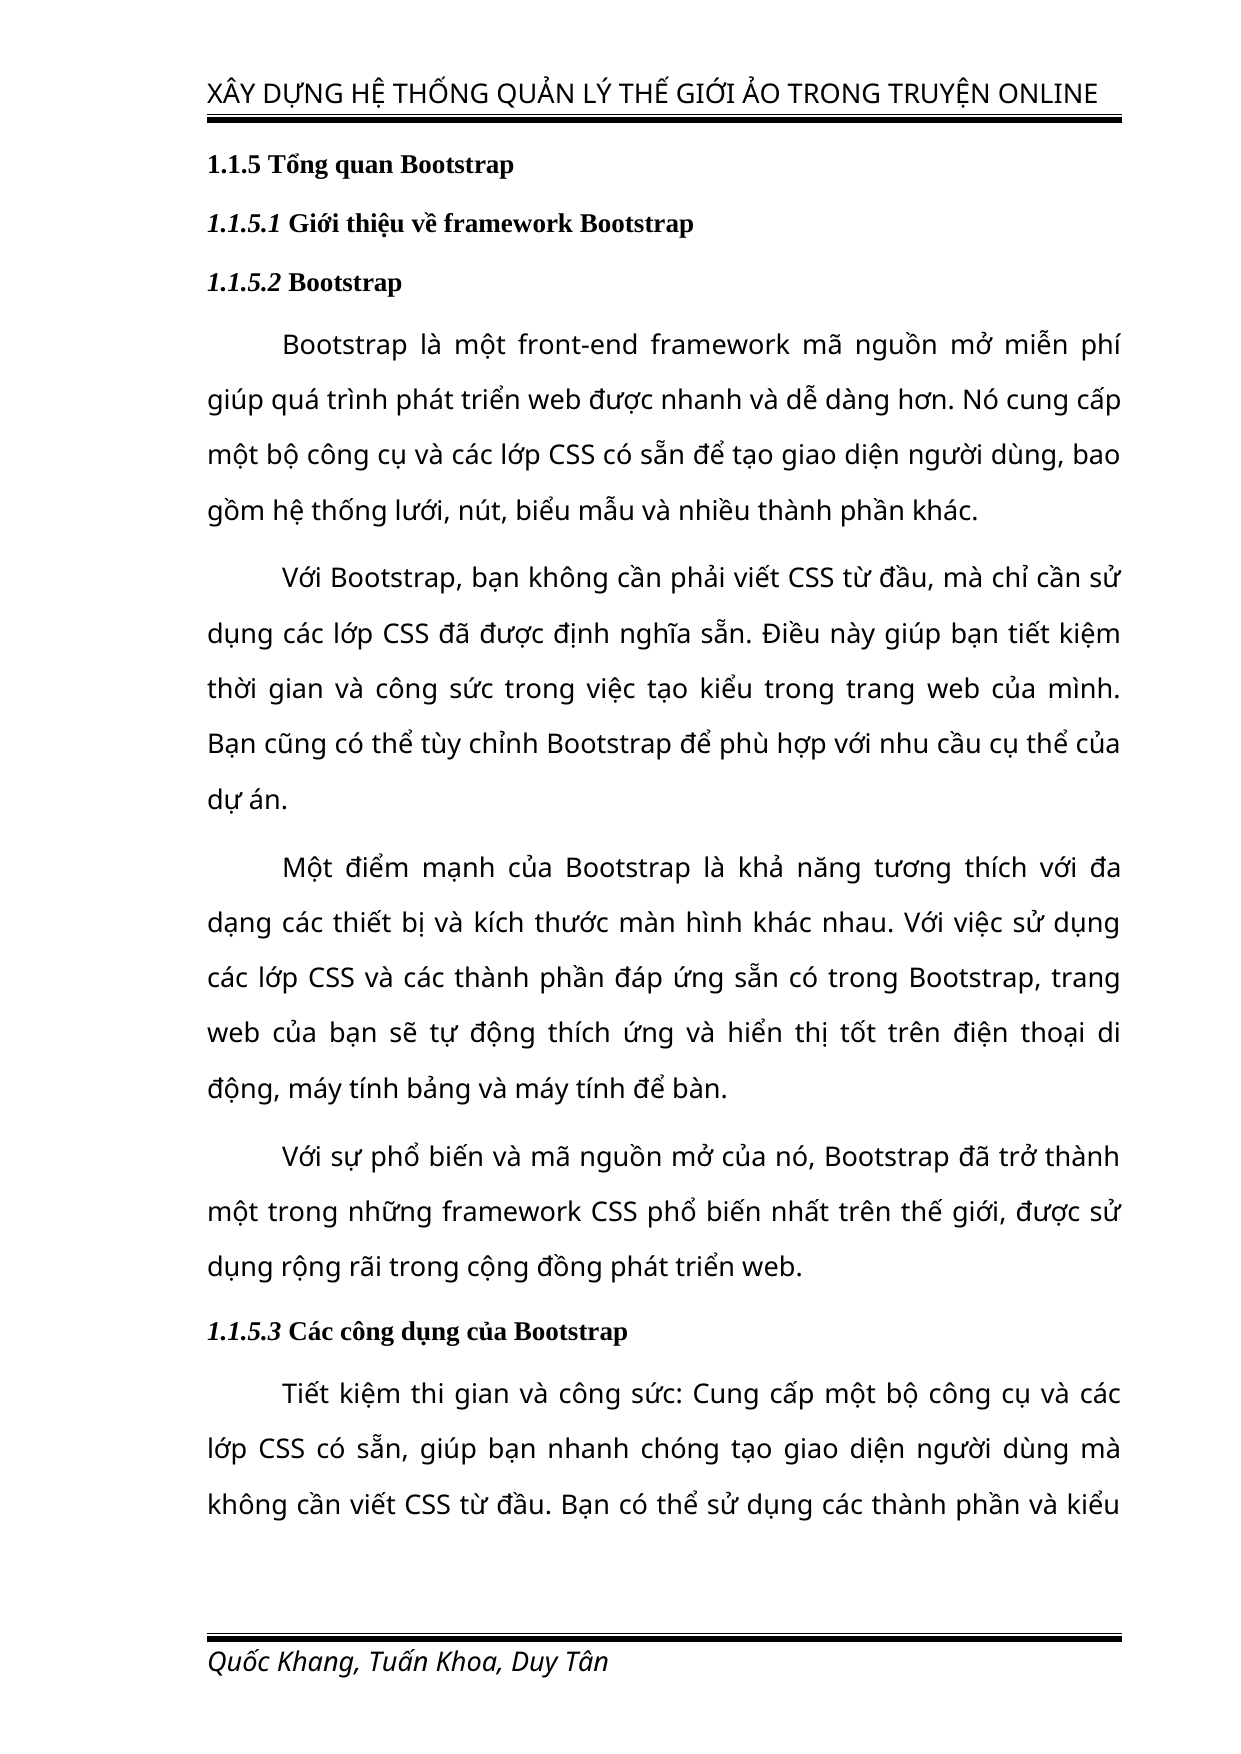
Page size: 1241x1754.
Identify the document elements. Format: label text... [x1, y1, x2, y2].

text Với sự phổ biến và mã nguồn mở của nó, Bootstrap đã trở thành một trong những framework CSS phổ biến nhất trên thế giới, được sử dụng rộng rãi trong cộng đồng phát triển web. [207, 1137, 1122, 1284]
subtitle Giới thiệu về framework Bootstrap [207, 207, 1122, 238]
text Một điểm mạnh của Bootstrap là khả năng tương thích với đa dạng các thiết bị và kích thước màn hình khác nhau. Với việc sử dụng các lớp CSS và các thành phần đáp ứng sẵn có trong Bootstrap, trang web của bạn sẽ tự động thích ứng và hiển thị tốt trên điện thoại di động, máy tính bảng và máy tính để bàn. [207, 848, 1122, 1106]
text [207, 1375, 1122, 1522]
subtitle Các công dụng của Bootstrap [207, 1316, 1122, 1347]
subtitle Tổng quan Bootstrap [207, 148, 1122, 179]
text Bootstrap là một front-end framework mã nguồn mở miễn phí giúp quá trình phát triển web được nhanh và dễ dàng hơn. Nó cung cấp một bộ công cụ và các lớp CSS có sẵn để tạo giao diện người dùng, bao gồm hệ thống lưới, nút, biểu mẫu và nhiều thành phần khác. [207, 325, 1122, 528]
text Với Bootstrap, bạn không cần phải viết CSS từ đầu, mà chỉ cần sử dụng các lớp CSS đã được định nghĩa sẵn. Điều này giúp bạn tiết kiệm thời gian và công sức trong việc tạo kiểu trong trang web của mình. Bạn cũng có thể tùy chỉnh Bootstrap để phù hợp với nhu cầu cụ thể của dự án. [207, 559, 1122, 817]
subtitle Bootstrap [207, 266, 1122, 297]
